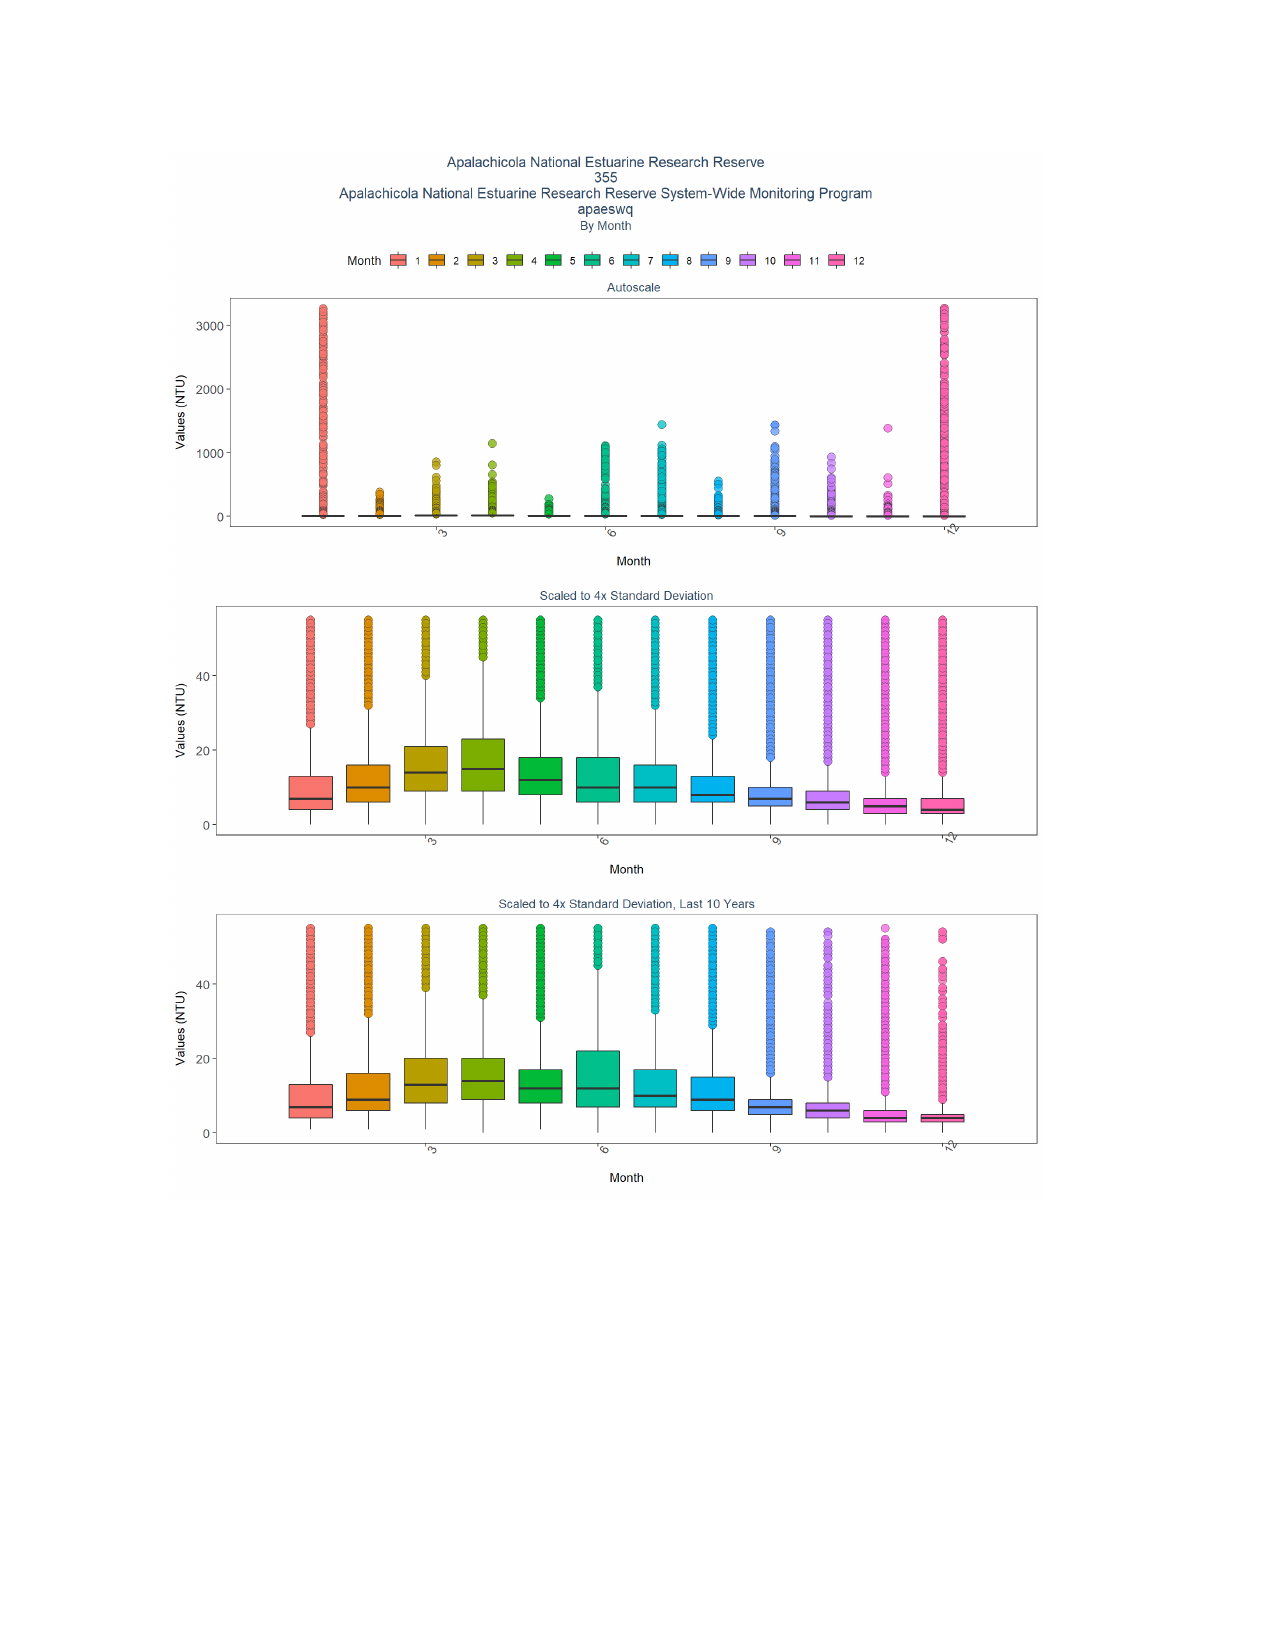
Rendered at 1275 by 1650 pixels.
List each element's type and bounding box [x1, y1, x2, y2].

picture [168, 150, 1044, 1200]
